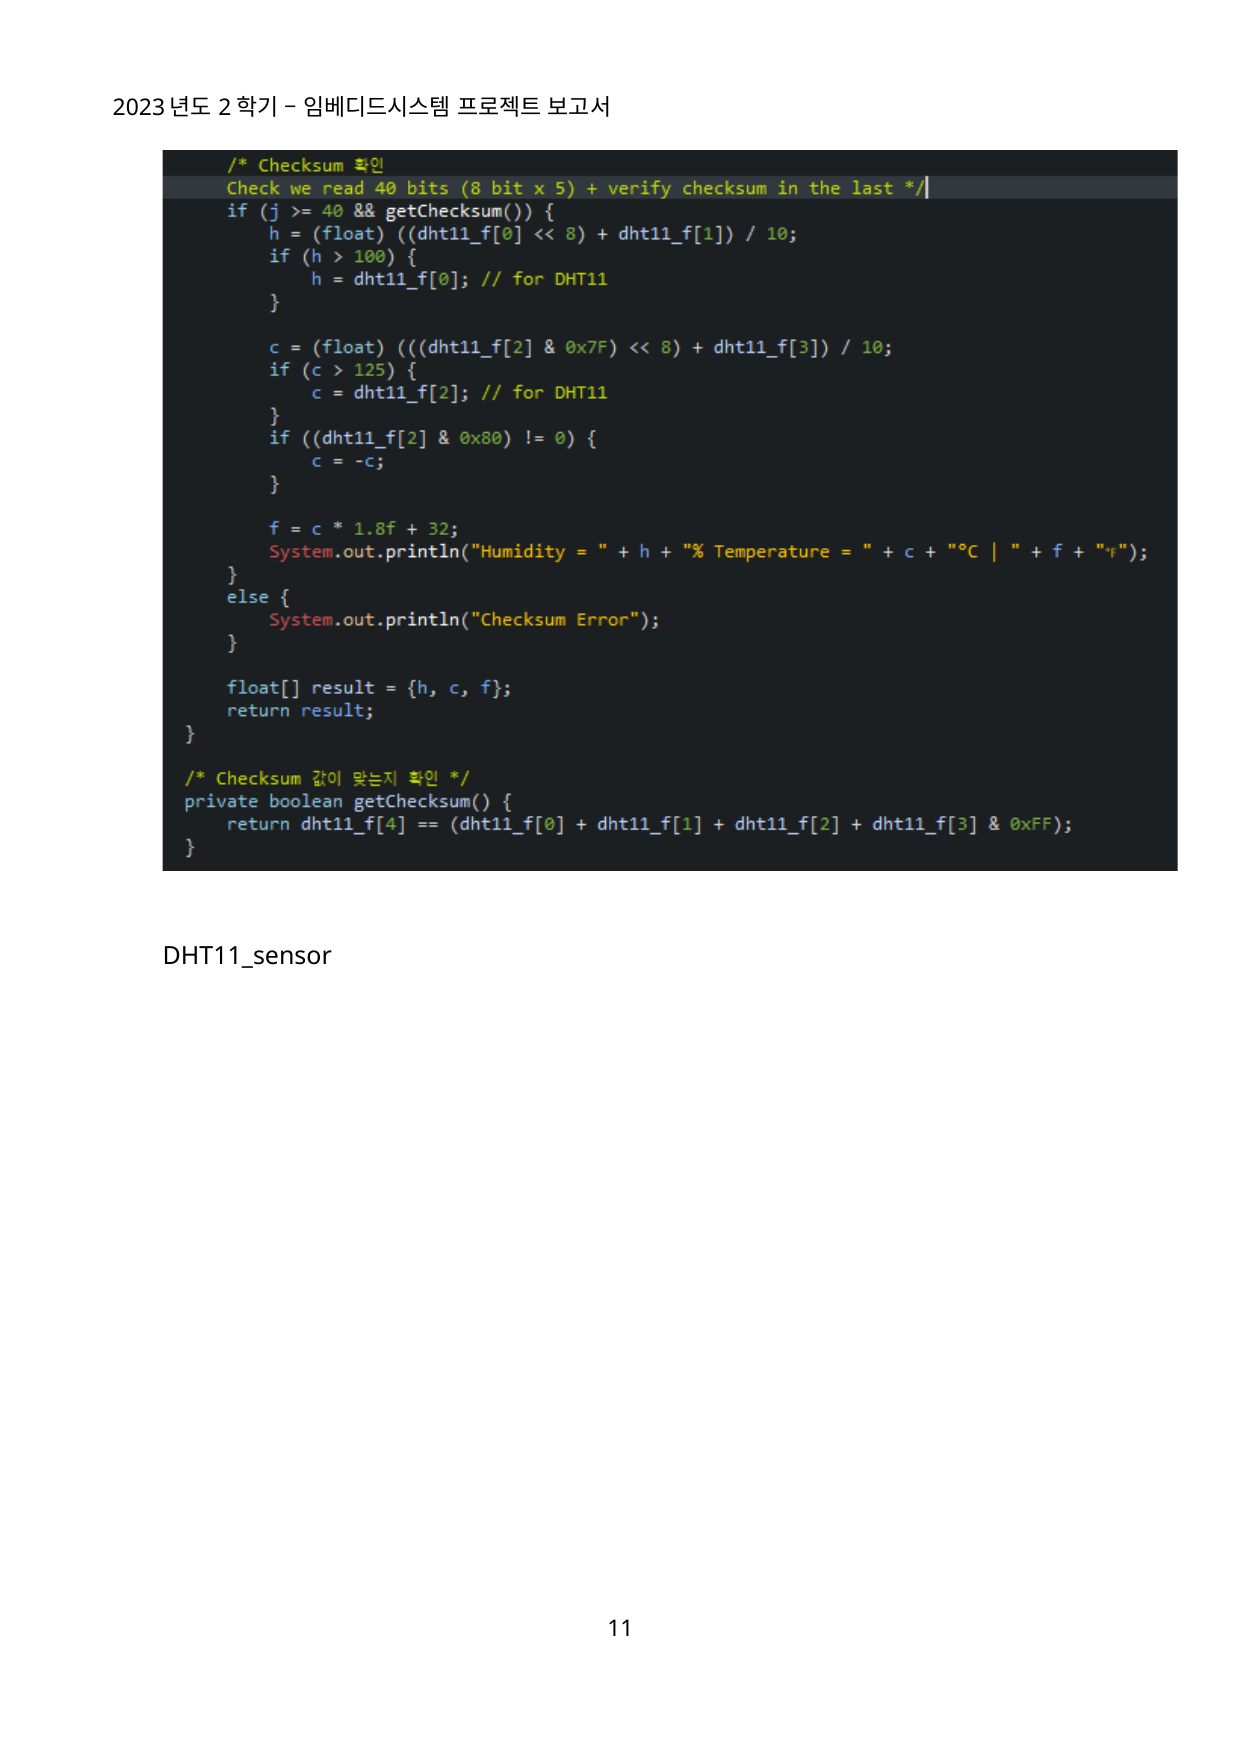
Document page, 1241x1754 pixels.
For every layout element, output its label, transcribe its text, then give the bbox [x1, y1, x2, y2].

picture [162, 150, 1178, 871]
text DHT11_sensor [112, 938, 1128, 972]
